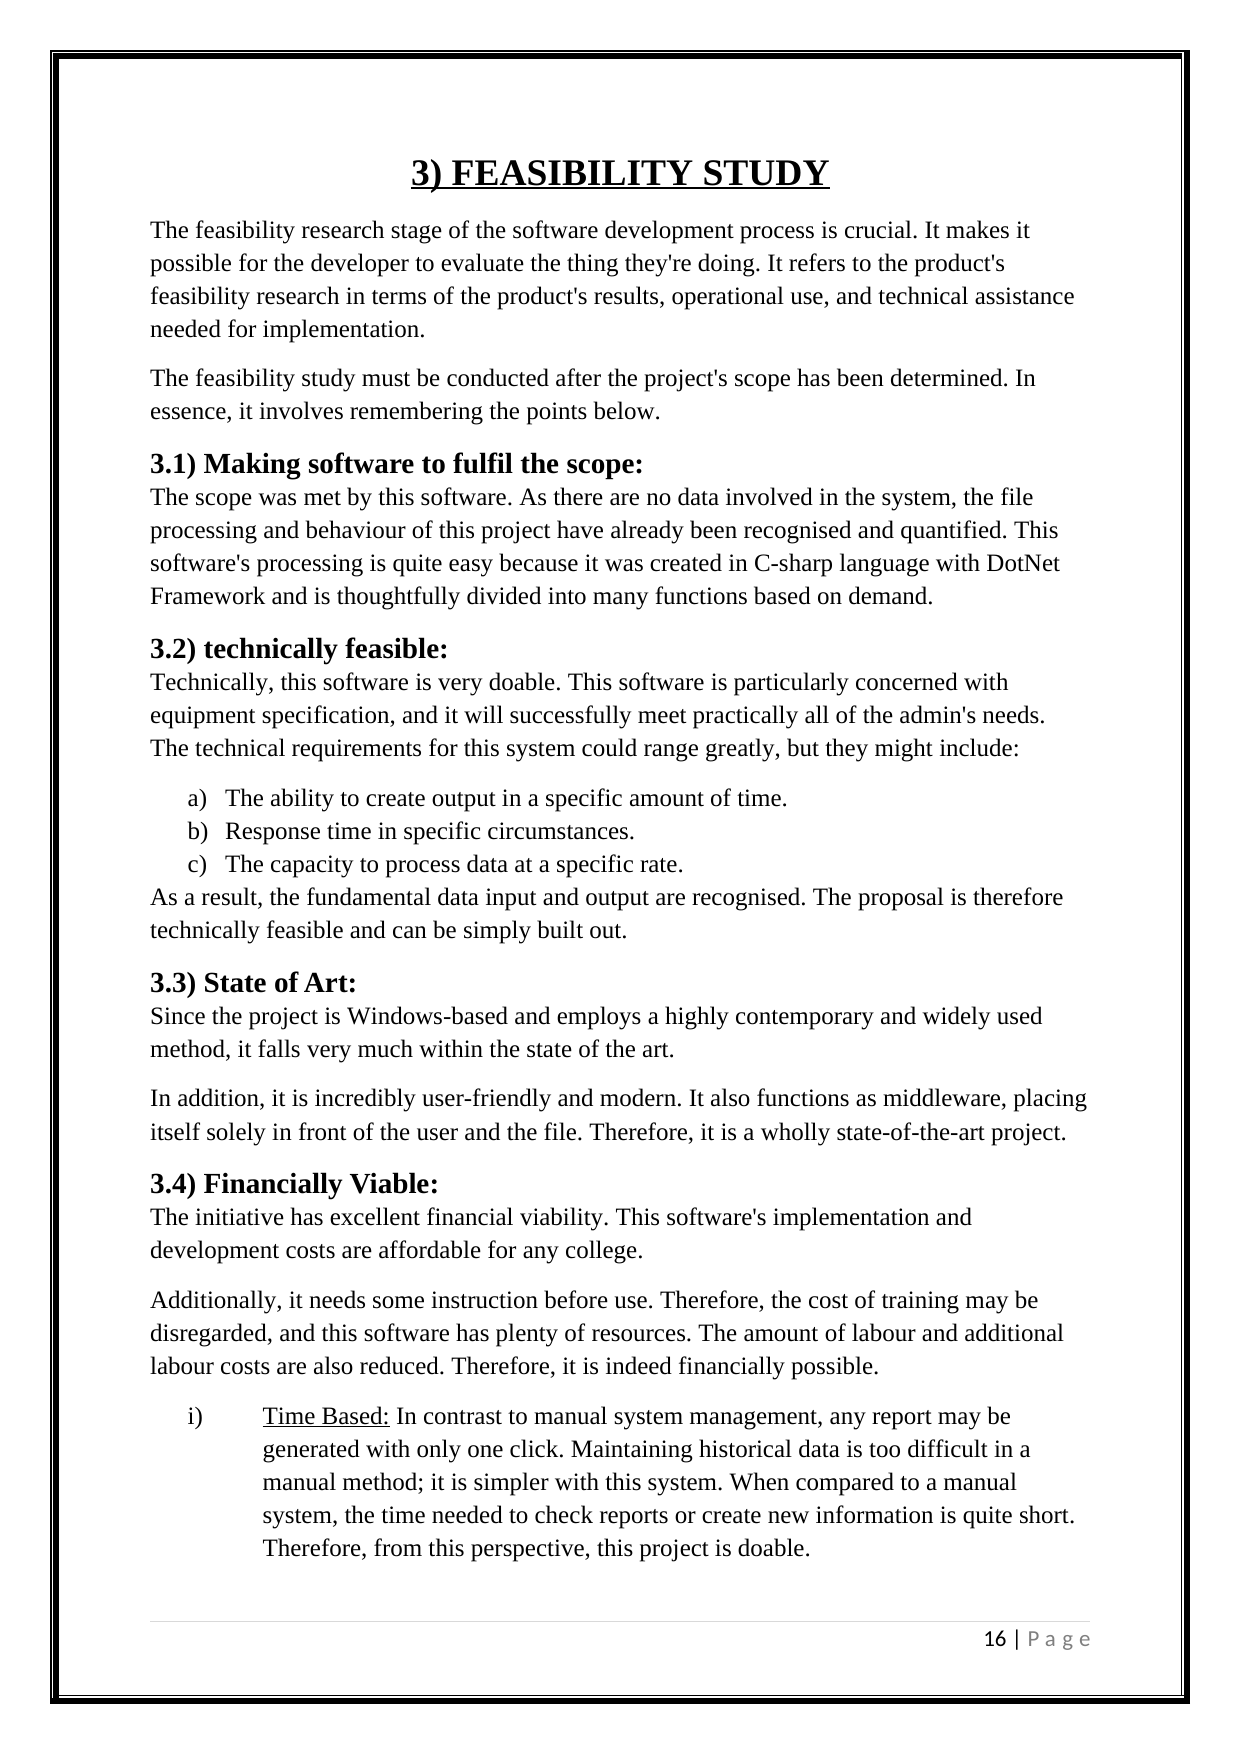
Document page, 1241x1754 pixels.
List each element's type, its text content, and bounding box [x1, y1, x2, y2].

subtitle 3.1) Making software to fulfil the scope: [150, 446, 1090, 480]
list The capacity to process data at a specific rate. [187, 849, 1090, 878]
text The scope was met by this software. As there are no data involved in the system, the file processing and behaviour of this project have already been recognised and quantified. This software's processing is quite easy because it was created in C-sharp language with DotNet Framework and is thoughtfully divided into many functions based on demand. [150, 482, 1090, 610]
text Technically, this software is very doable. This software is particularly concerned with equipment specification, and it will successfully meet practically all of the admin's needs. The technical requirements for this system could range greatly, but they might include: [150, 667, 1090, 762]
subtitle 3.3) State of Art: [150, 965, 1090, 998]
list Response time in specific circumstances. [187, 816, 1090, 845]
text As a result, the fundamental data input and output are recognised. The proposal is therefore technically feasible and can be simply built out. [150, 882, 1090, 944]
subtitle 3) FEASIBILITY STUDY [150, 150, 1090, 193]
subtitle 3.2) technically feasible: [150, 631, 1090, 664]
text The feasibility study must be conducted after the project's scope has been determined. In essence, it involves remembering the points below. [150, 363, 1090, 425]
list The ability to create output in a specific amount of time. [187, 783, 1090, 812]
text In addition, it is incredibly user-friendly and modern. It also functions as middleware, placing itself solely in front of the user and the file. Therefore, it is a wholly state-of-the-art project. [150, 1083, 1090, 1145]
text The feasibility research stage of the software development process is crucial. It makes it possible for the developer to evaluate the thing they're doing. It refers to the product's feasibility research in terms of the product's results, operational use, and technical assistance needed for implementation. [150, 215, 1090, 342]
text Additionally, it needs some instruction before use. Therefore, the cost of training may be disregarded, and this software has plenty of resources. The amount of labour and additional labour costs are also reduced. Therefore, it is indeed financially possible. [150, 1285, 1090, 1380]
subtitle 3.4) Financially Viable: [150, 1166, 1090, 1200]
text The initiative has excellent financial viability. This software's implementation and development costs are affordable for any college. [150, 1202, 1090, 1264]
list Time Based: In contrast to manual system management, any report may be generated with only one click. Maintaining historical data is too difficult in a manual method; it is simpler with this system. When compared to a manual system, the time needed to check reports or create new information is quite short. Therefore, from this perspective, this project is doable. [187, 1401, 1090, 1562]
text Since the project is Windows-based and employs a highly contemporary and widely used method, it falls very much within the state of the art. [150, 1001, 1090, 1063]
